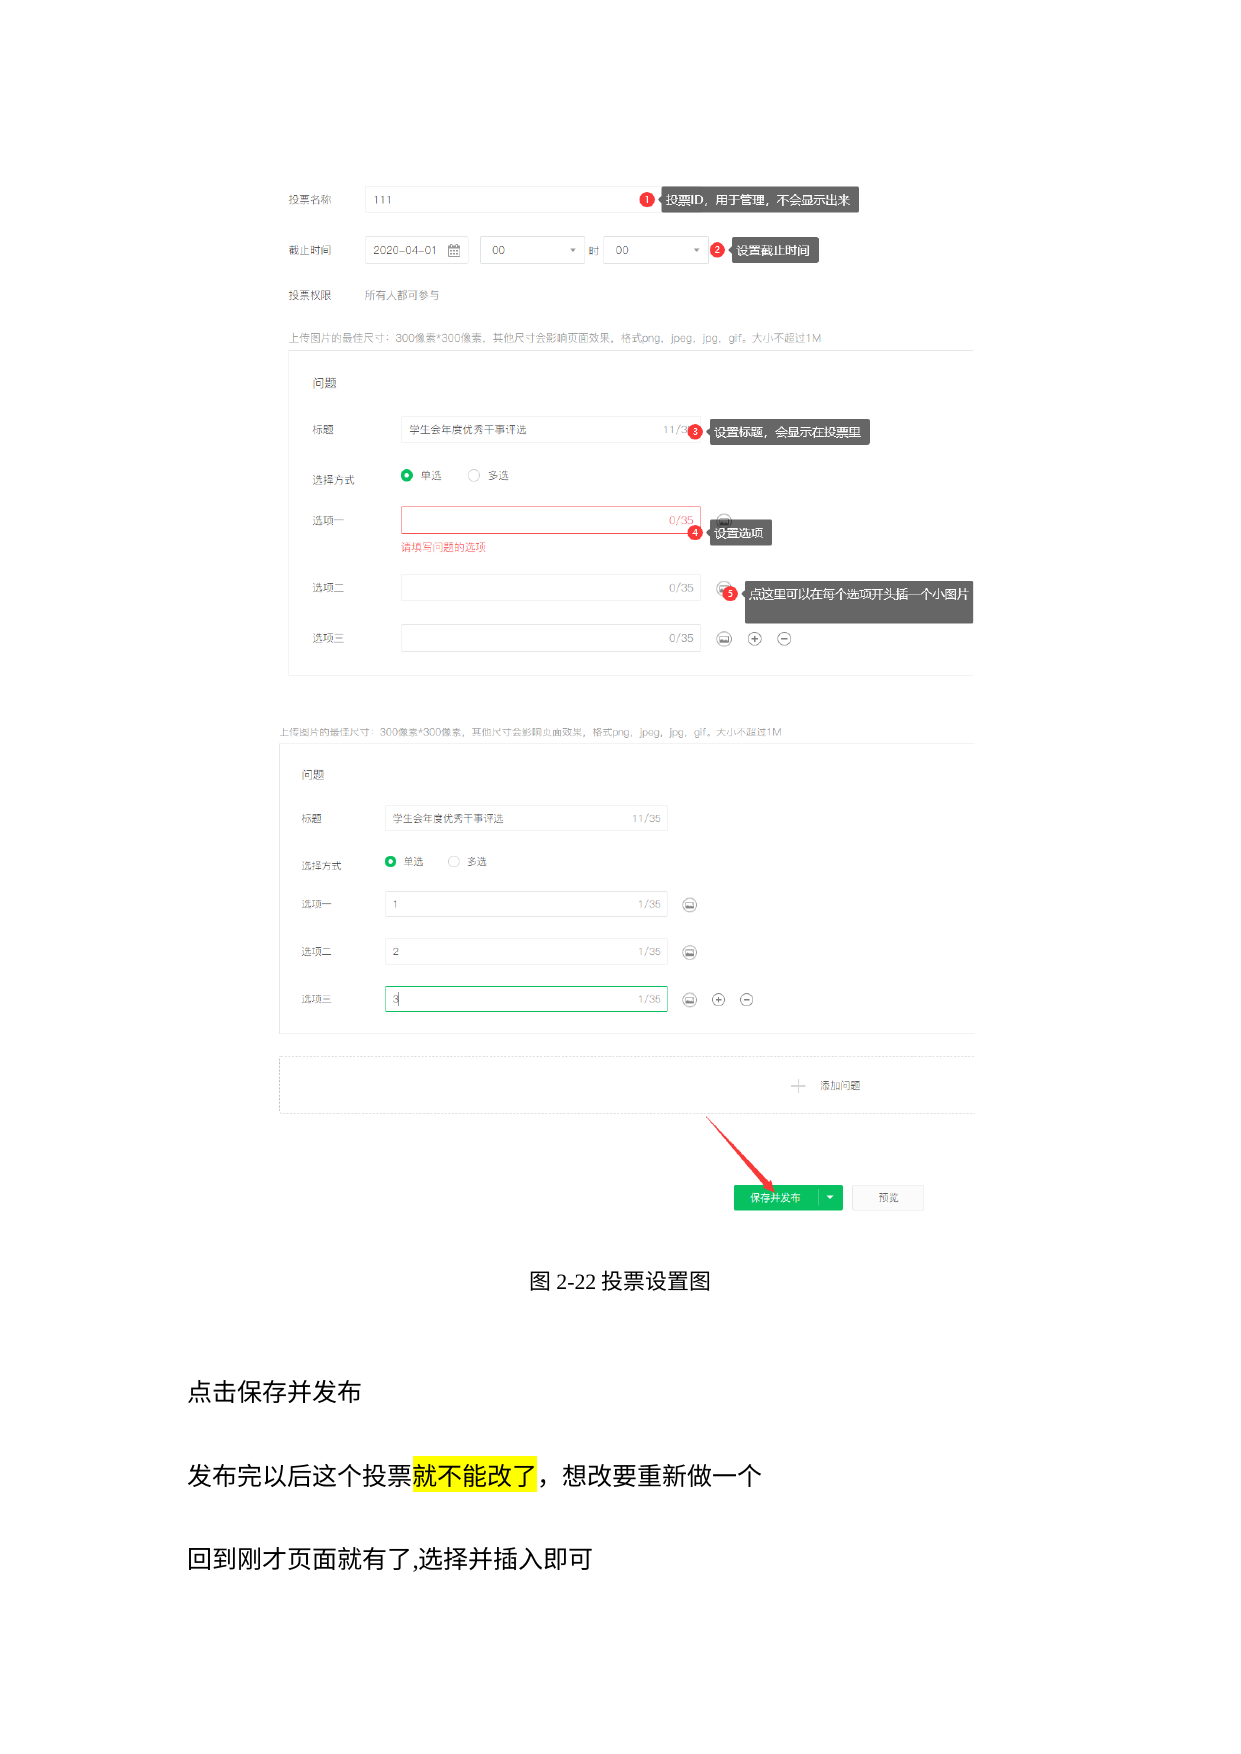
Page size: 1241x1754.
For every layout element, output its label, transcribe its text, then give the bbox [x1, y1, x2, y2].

picture [265, 728, 975, 1221]
text 发布完以后这个投票就不能改了，想改要重新做一个 [187, 1442, 1053, 1507]
text 回到刚才页面就有了,选择并插入即可 [187, 1525, 1053, 1590]
picture [266, 162, 974, 688]
text 点击保存并发布 [187, 1358, 1053, 1423]
